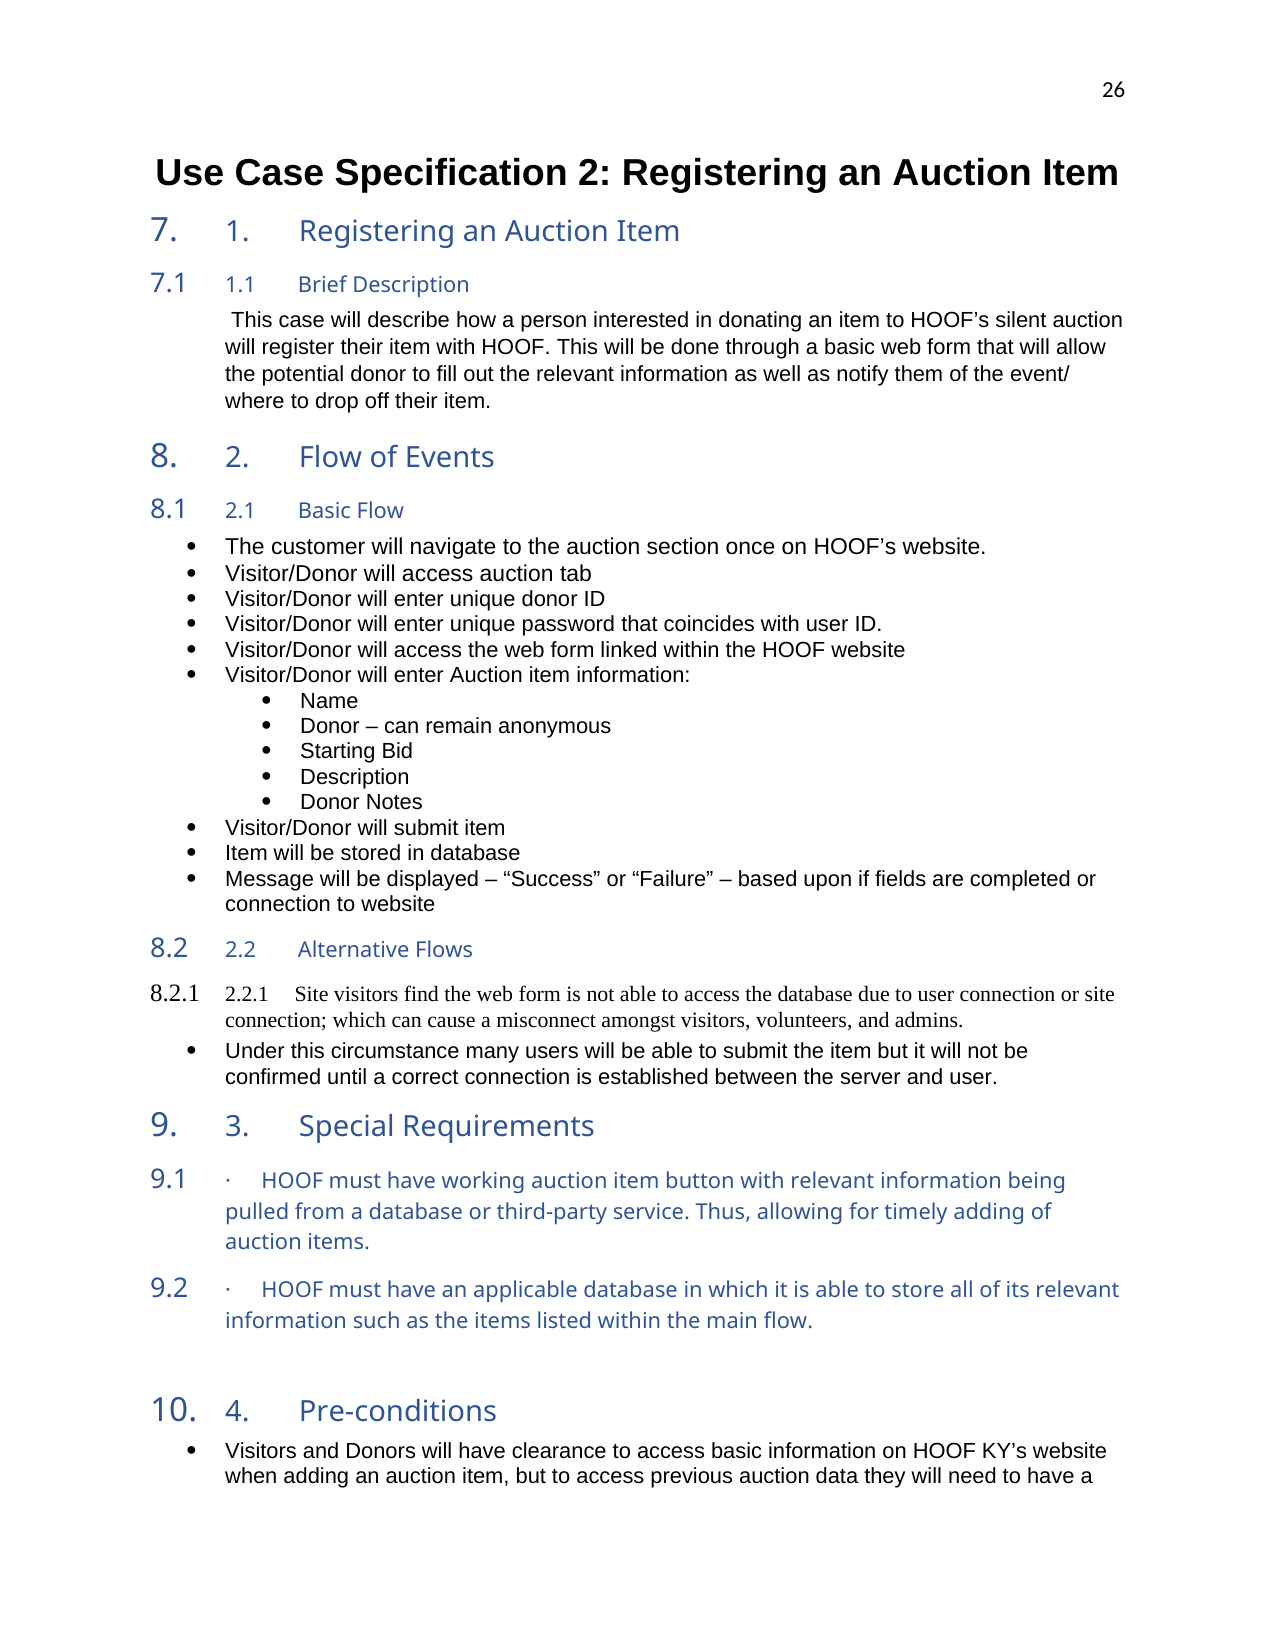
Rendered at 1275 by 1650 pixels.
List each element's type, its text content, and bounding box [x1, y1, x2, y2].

subtitle 4. Pre-conditions [150, 1386, 1125, 1432]
list The customer will navigate to the auction section once on HOOF’s website. [187, 533, 1125, 559]
list Under this circumstance many users will be able to submit the item but it will not be confirmed until a correct connection is established between the server and user. [187, 1038, 1125, 1089]
subtitle 2.1 Basic Flow [150, 490, 1125, 527]
list Name [262, 687, 1125, 713]
text This case will describe how a person interested in donating an item to HOOF’s silent auction will register their item with HOOF. This will be done through a basic web form that will allow the potential donor to fill out the relevant information as well as notify them of the event/ where to drop off their item. [225, 307, 1125, 413]
title Use Case Specification 2: Registering an Auction Item [150, 150, 1125, 193]
subtitle · HOOF must have working auction item button with relevant information being pulled from a database or third-party service. Thus, allowing for timely adding of auction items. [150, 1159, 1125, 1256]
subtitle · HOOF must have an applicable database in which it is able to store all of its relevant information such as the items listed within the main flow. [150, 1268, 1125, 1335]
list Message will be displayed – “Success” or “Failure” – based upon if fields are completed or connection to website [187, 865, 1125, 916]
list Description [262, 764, 1125, 789]
list Donor – can remain anonymous [262, 713, 1125, 738]
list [187, 1438, 1125, 1488]
subtitle 1.1 Brief Description [150, 263, 1125, 300]
list Visitor/Donor will enter unique password that coincides with user ID. [187, 611, 1125, 637]
subtitle 2. Flow of Events [150, 432, 1125, 477]
list Item will be stored in database [187, 840, 1125, 865]
subtitle 1. Registering an Auction Item [150, 206, 1125, 251]
list Visitor/Donor will submit item [187, 814, 1125, 840]
list Donor Notes [262, 789, 1125, 814]
list Visitor/Donor will access auction tab [187, 559, 1125, 586]
subtitle 2.2 Alternative Flows [150, 928, 1125, 965]
list Visitor/Donor will enter Auction item information: [187, 662, 1125, 687]
subtitle 3. Special Requirements [150, 1101, 1125, 1147]
subtitle 2.2.1 Site visitors find the web form is not able to access the database due to user connection or site connection; which can cause a misconnect amongst visitors, volunteers, and admins. [150, 978, 1125, 1032]
list Visitor/Donor will access the web form linked within the HOOF website [187, 637, 1125, 662]
list Starting Bid [262, 738, 1125, 764]
list Visitor/Donor will enter unique donor ID [187, 586, 1125, 611]
